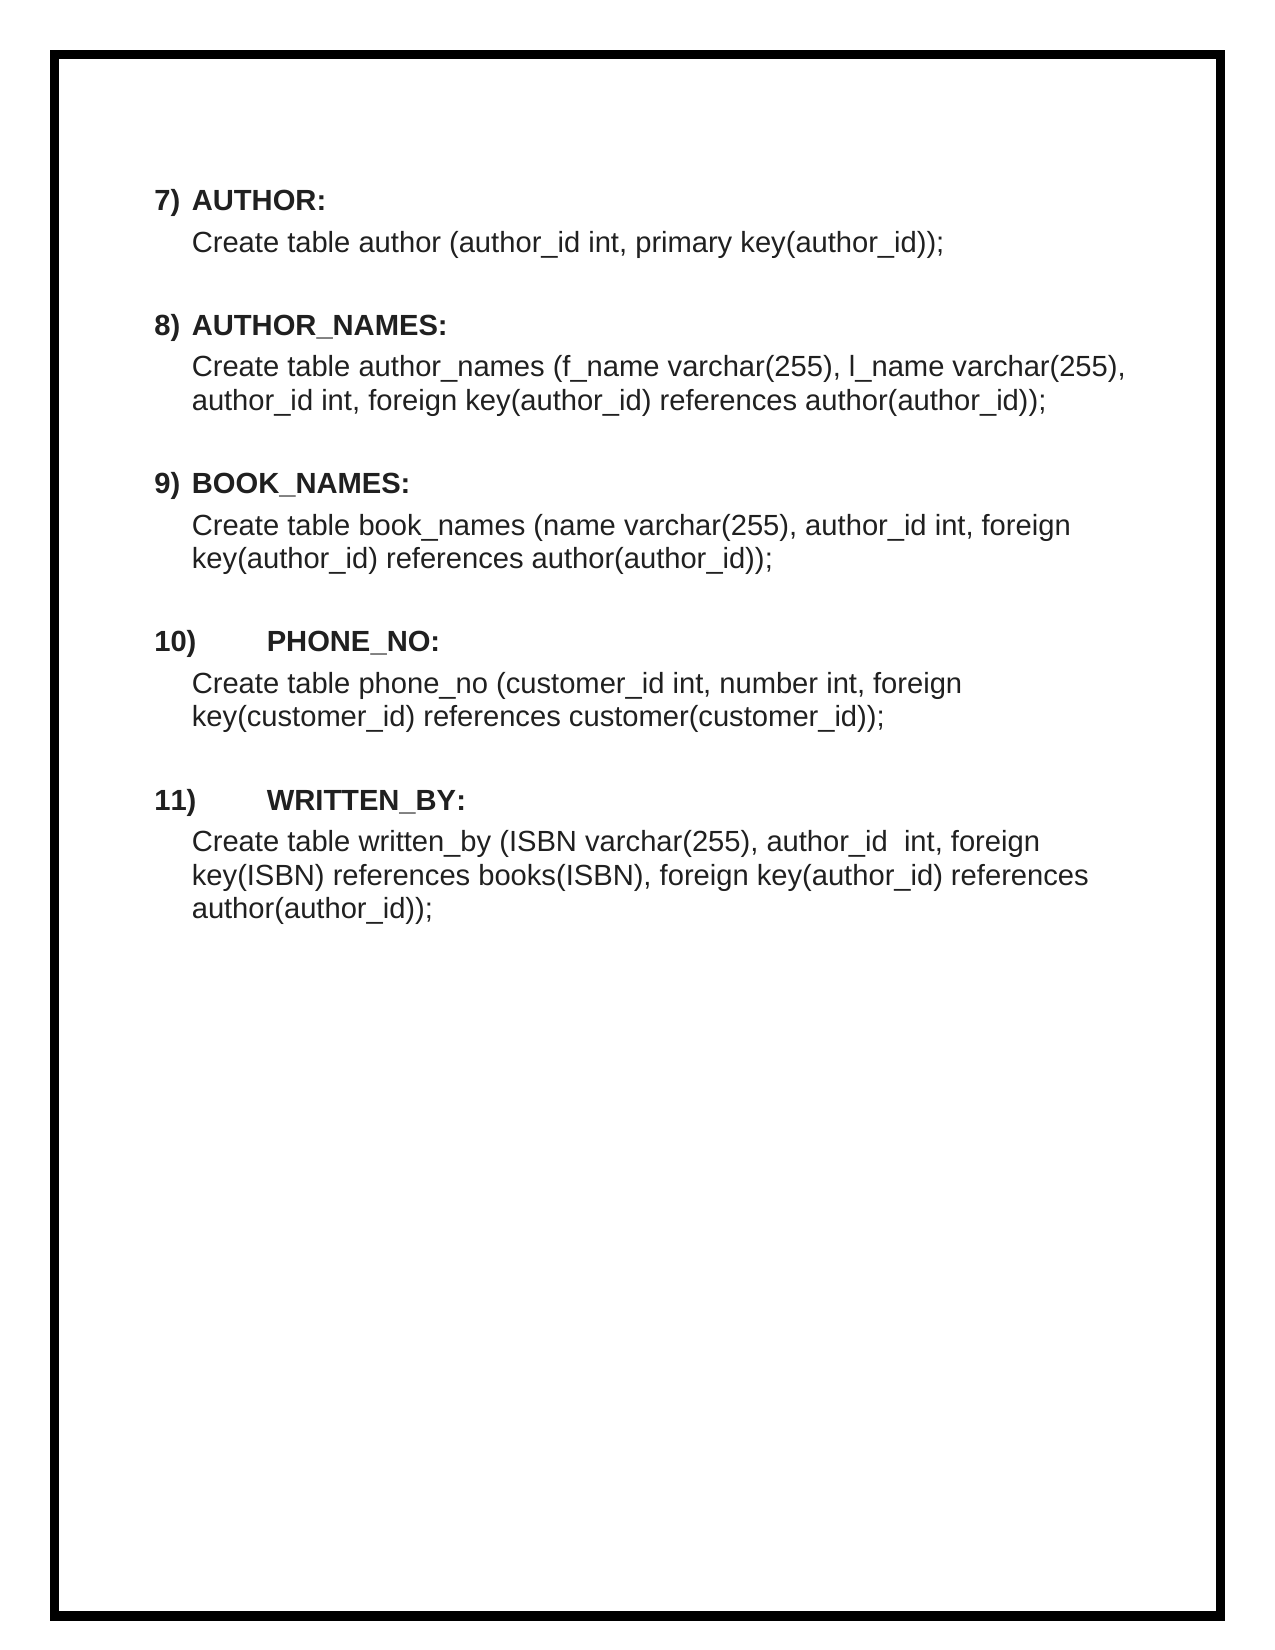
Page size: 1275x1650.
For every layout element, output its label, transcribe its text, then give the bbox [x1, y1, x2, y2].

list AUTHOR_NAMES: [154, 308, 1148, 341]
list WRITTEN_BY: [154, 783, 1148, 816]
list AUTHOR: [154, 183, 1148, 217]
list BOOK_NAMES: [154, 466, 1148, 500]
list Create table author_names (f_name varchar(255), l_name varchar(255), author_id int, foreign key(author_id) references author(author_id)); [192, 349, 1148, 417]
list Create table author (author_id int, primary key(author_id)); [192, 225, 1148, 258]
list PHONE_NO: [154, 624, 1148, 658]
list Create table book_names (name varchar(255), author_id int, foreign key(author_id) references author(author_id)); [192, 508, 1148, 575]
list Create table phone_no (customer_id int, number int, foreign key(customer_id) references customer(customer_id)); [192, 666, 1148, 733]
list Create table written_by (ISBN varchar(255), author_id int, foreign key(ISBN) references books(ISBN), foreign key(author_id) references author(author_id)); [192, 824, 1148, 925]
